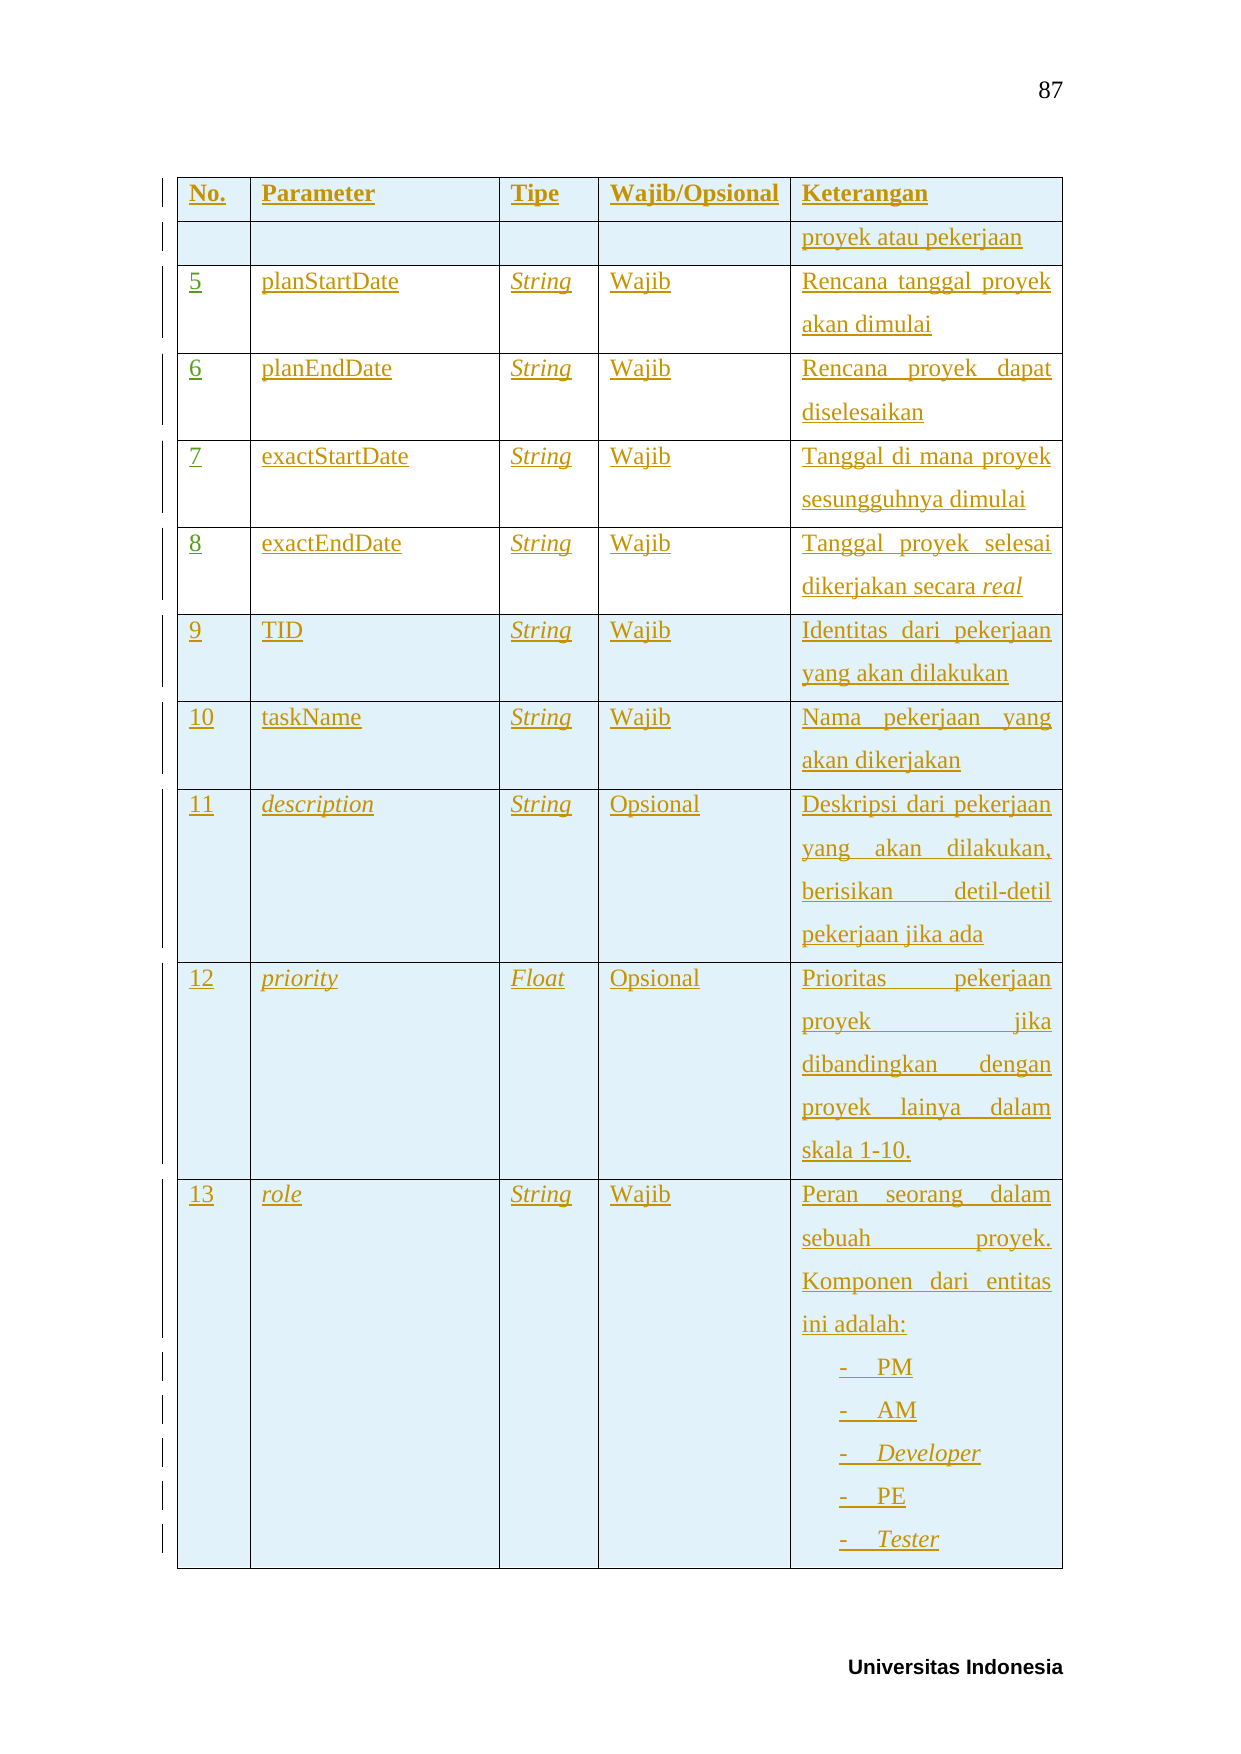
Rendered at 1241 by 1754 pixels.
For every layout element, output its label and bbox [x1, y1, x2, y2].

table_cell [178, 441, 250, 527]
table_cell [500, 528, 598, 614]
table_cell [791, 266, 1062, 352]
table_cell [251, 528, 499, 614]
table_cell [178, 266, 250, 352]
table_cell [251, 441, 499, 527]
table_cell [500, 354, 598, 440]
table_cell [599, 528, 790, 614]
table_cell [178, 528, 250, 614]
table_cell [791, 354, 1062, 440]
table_cell [599, 266, 790, 352]
table_cell [178, 354, 250, 440]
table_cell [500, 441, 598, 527]
table_cell [599, 354, 790, 440]
table_cell [500, 266, 598, 352]
table_cell [791, 441, 1062, 527]
table_cell [251, 266, 499, 352]
table_cell [251, 354, 499, 440]
table_cell [791, 528, 1062, 614]
table_cell [599, 441, 790, 527]
